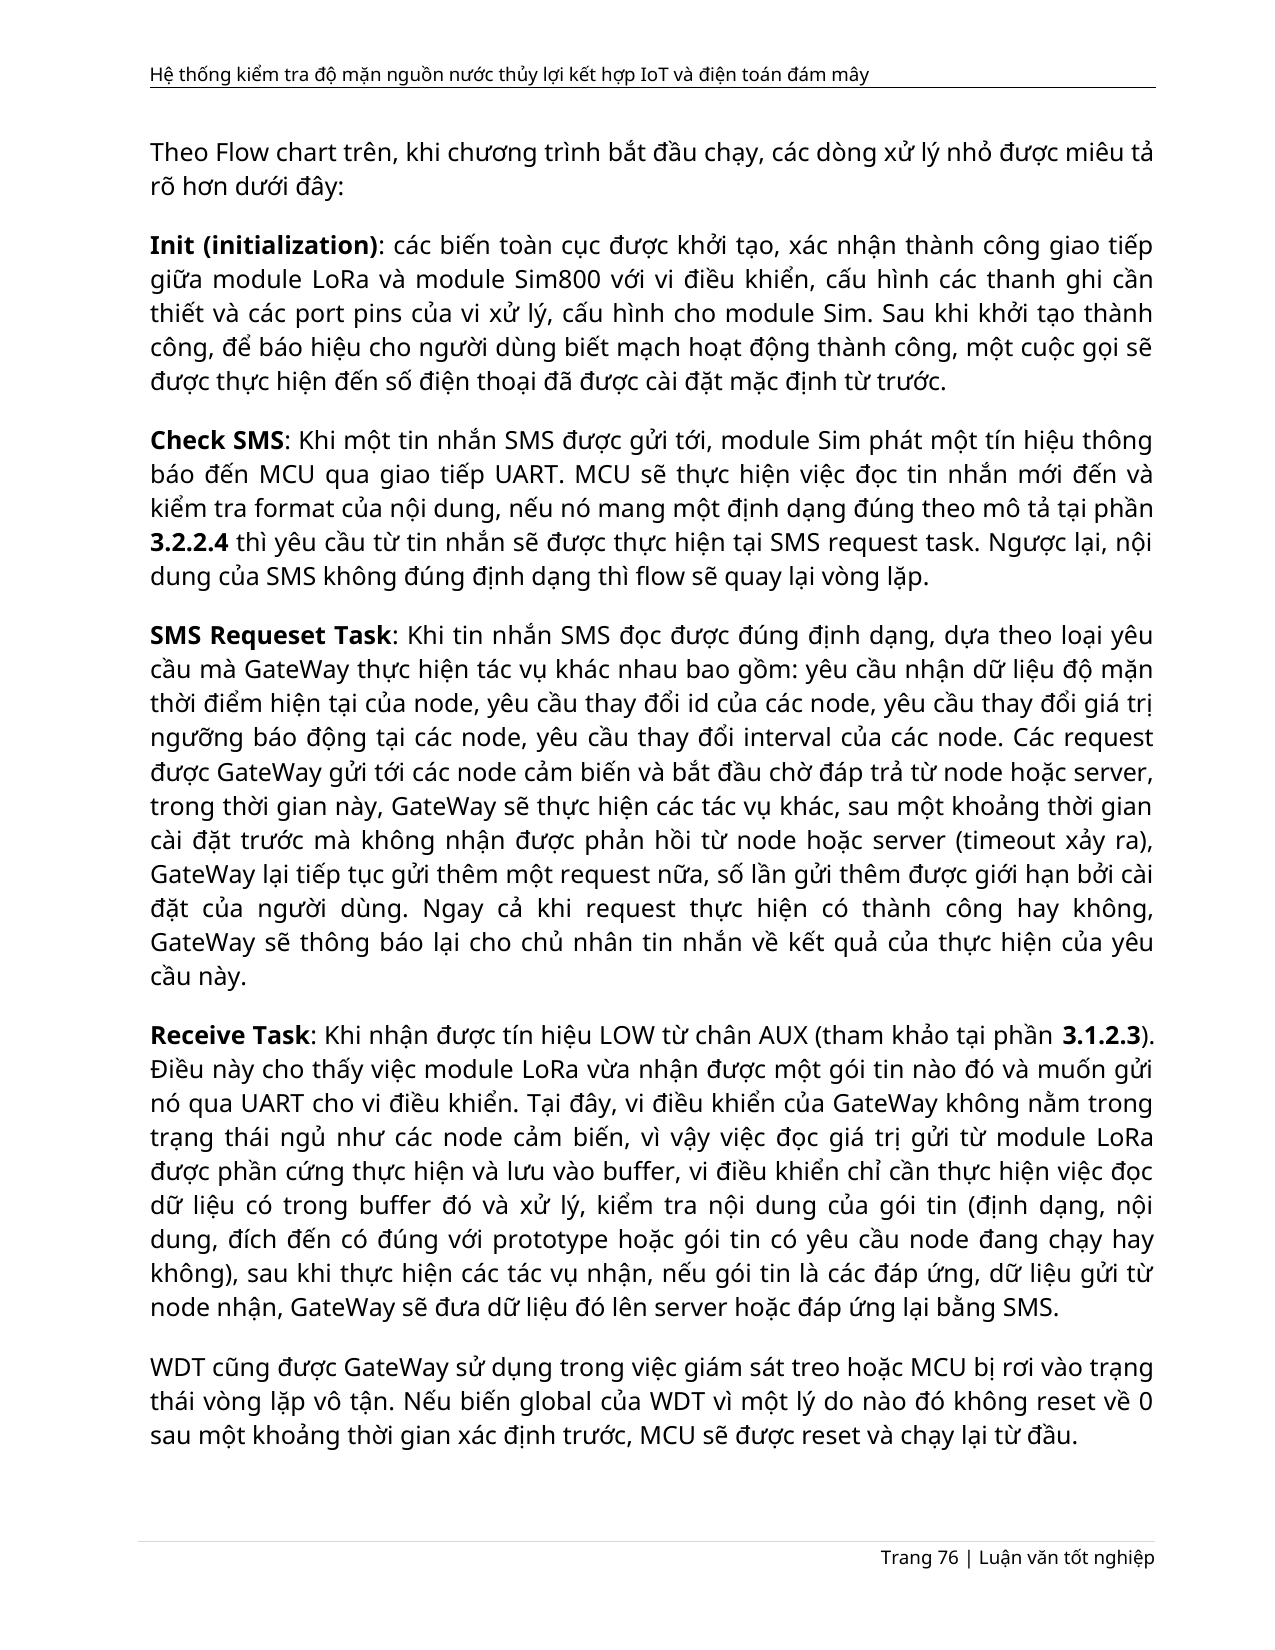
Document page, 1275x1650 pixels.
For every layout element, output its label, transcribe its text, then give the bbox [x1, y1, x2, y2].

text Init (initialization): các biến toàn cục được khởi tạo, xác nhận thành công giao tiếp giữa module LoRa và module Sim800 với vi điều khiển, cấu hình các thanh ghi cần thiết và các port pins của vi xử lý, cấu hình cho module Sim. Sau khi khởi tạo thành công, để báo hiệu cho người dùng biết mạch hoạt động thành công, một cuộc gọi sẽ được thực hiện đến số điện thoại đã được cài đặt mặc định từ trước. [150, 227, 1155, 398]
text Check SMS: Khi một tin nhắn SMS được gửi tới, module Sim phát một tín hiệu thông báo đến MCU qua giao tiếp UART. MCU sẽ thực hiện việc đọc tin nhắn mới đến và kiểm tra format của nội dung, nếu nó mang một định dạng đúng theo mô tả tại phần 3.2.2.4 thì yêu cầu từ tin nhắn sẽ được thực hiện tại SMS request task. Ngược lại, nội dung của SMS không đúng định dạng thì flow sẽ quay lại vòng lặp. [150, 423, 1155, 593]
text Receive Task: Khi nhận được tín hiệu LOW từ chân AUX (tham khảo tại phần 3.1.2.3). Điều này cho thấy việc module LoRa vừa nhận được một gói tin nào đó và muốn gửi nó qua UART cho vi điều khiển. Tại đây, vi điều khiển của GateWay không nằm trong trạng thái ngủ như các node cảm biến, vì vậy việc đọc giá trị gửi từ module LoRa được phần cứng thực hiện và lưu vào buffer, vi điều khiển chỉ cần thực hiện việc đọc dữ liệu có trong buffer đó và xử lý, kiểm tra nội dung của gói tin (định dạng, nội dung, đích đến có đúng với prototype hoặc gói tin có yêu cầu node đang chạy hay không), sau khi thực hiện các tác vụ nhận, nếu gói tin là các đáp ứng, dữ liệu gửi từ node nhận, GateWay sẽ đưa dữ liệu đó lên server hoặc đáp ứng lại bằng SMS. [150, 1018, 1155, 1324]
text WDT cũng được GateWay sử dụng trong việc giám sát treo hoặc MCU bị rơi vào trạng thái vòng lặp vô tận. Nếu biến global của WDT vì một lý do nào đó không reset về 0 sau một khoảng thời gian xác định trước, MCU sẽ được reset và chạy lại từ đầu. [150, 1349, 1155, 1451]
text SMS Requeset Task: Khi tin nhắn SMS đọc được đúng định dạng, dựa theo loại yêu cầu mà GateWay thực hiện tác vụ khác nhau bao gồm: yêu cầu nhận dữ liệu độ mặn thời điểm hiện tại của node, yêu cầu thay đổi id của các node, yêu cầu thay đổi giá trị ngưỡng báo động tại các node, yêu cầu thay đổi interval của các node. Các request được GateWay gửi tới các node cảm biến và bắt đầu chờ đáp trả từ node hoặc server, trong thời gian này, GateWay sẽ thực hiện các tác vụ khác, sau một khoảng thời gian cài đặt trước mà không nhận được phản hồi từ node hoặc server (timeout xảy ra), GateWay lại tiếp tục gửi thêm một request nữa, số lần gửi thêm được giới hạn bởi cài đặt của người dùng. Ngay cả khi request thực hiện có thành công hay không, GateWay sẽ thông báo lại cho chủ nhân tin nhắn về kết quả của thực hiện của yêu cầu này. [150, 618, 1155, 993]
text Theo Flow chart trên, khi chương trình bắt đầu chạy, các dòng xử lý nhỏ được miêu tả rõ hơn dưới đây: [150, 134, 1155, 202]
